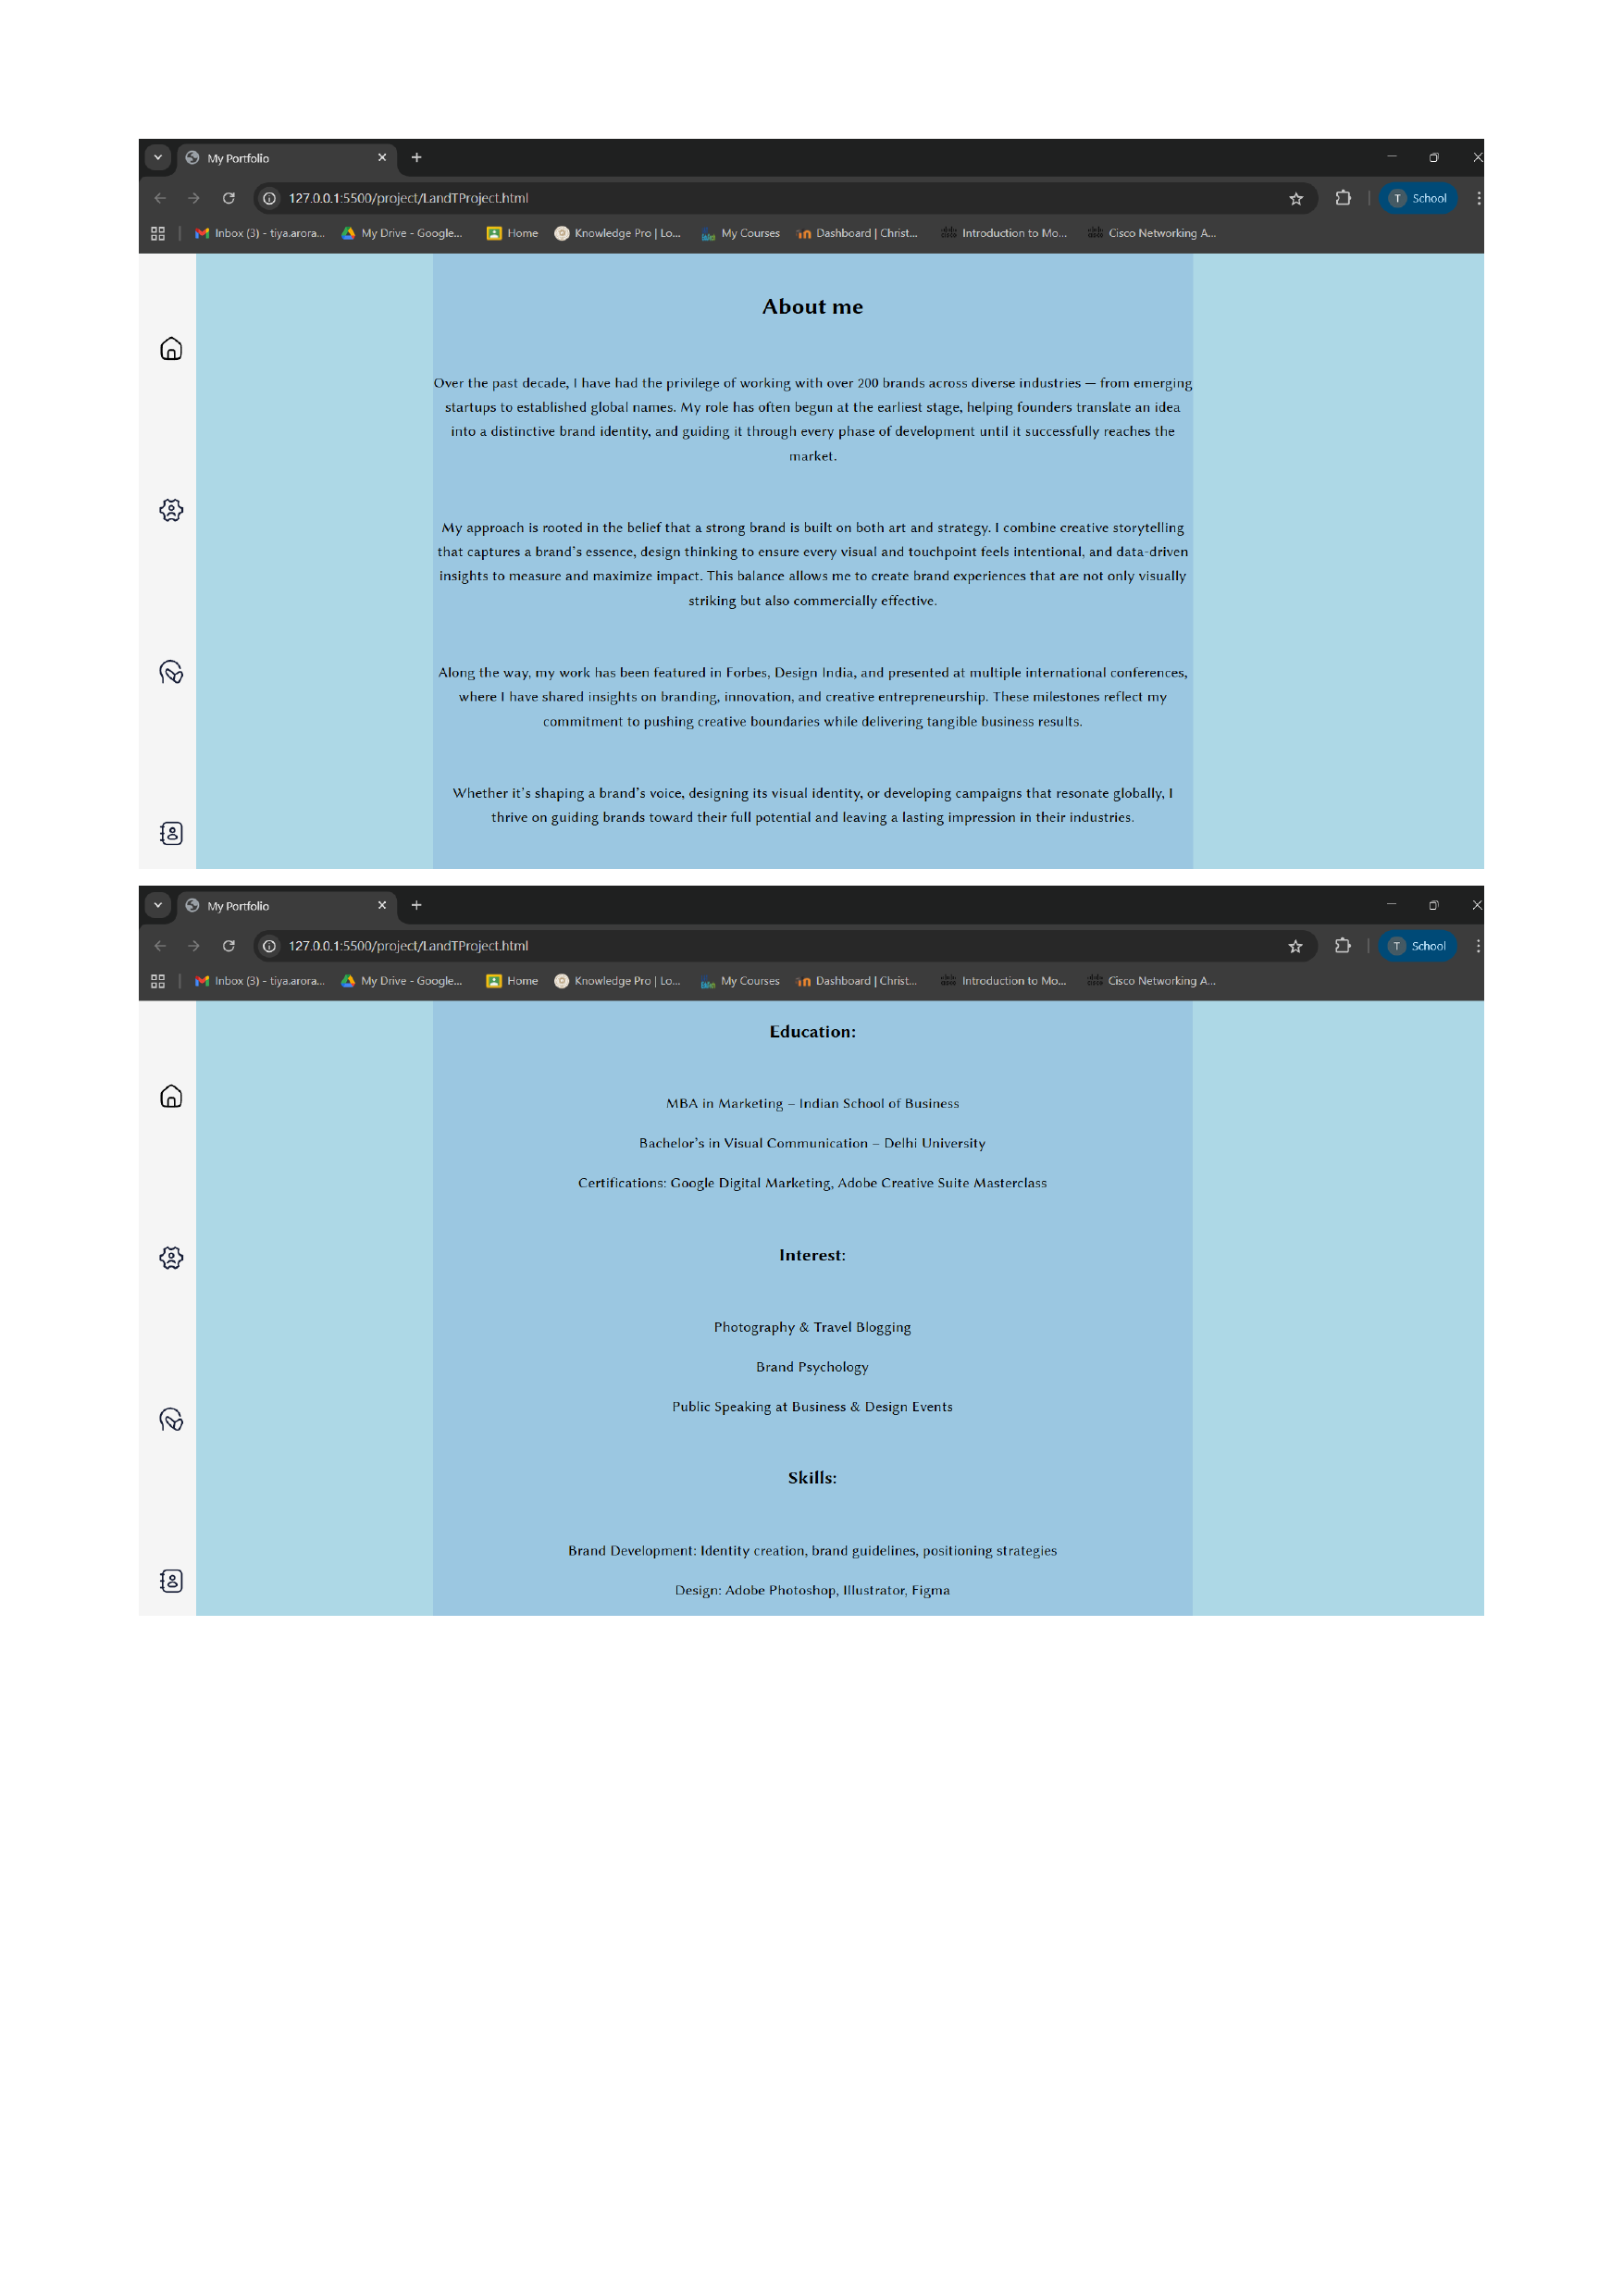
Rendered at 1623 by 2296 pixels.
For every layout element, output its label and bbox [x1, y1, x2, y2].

picture [139, 139, 1484, 869]
picture [139, 886, 1484, 1616]
